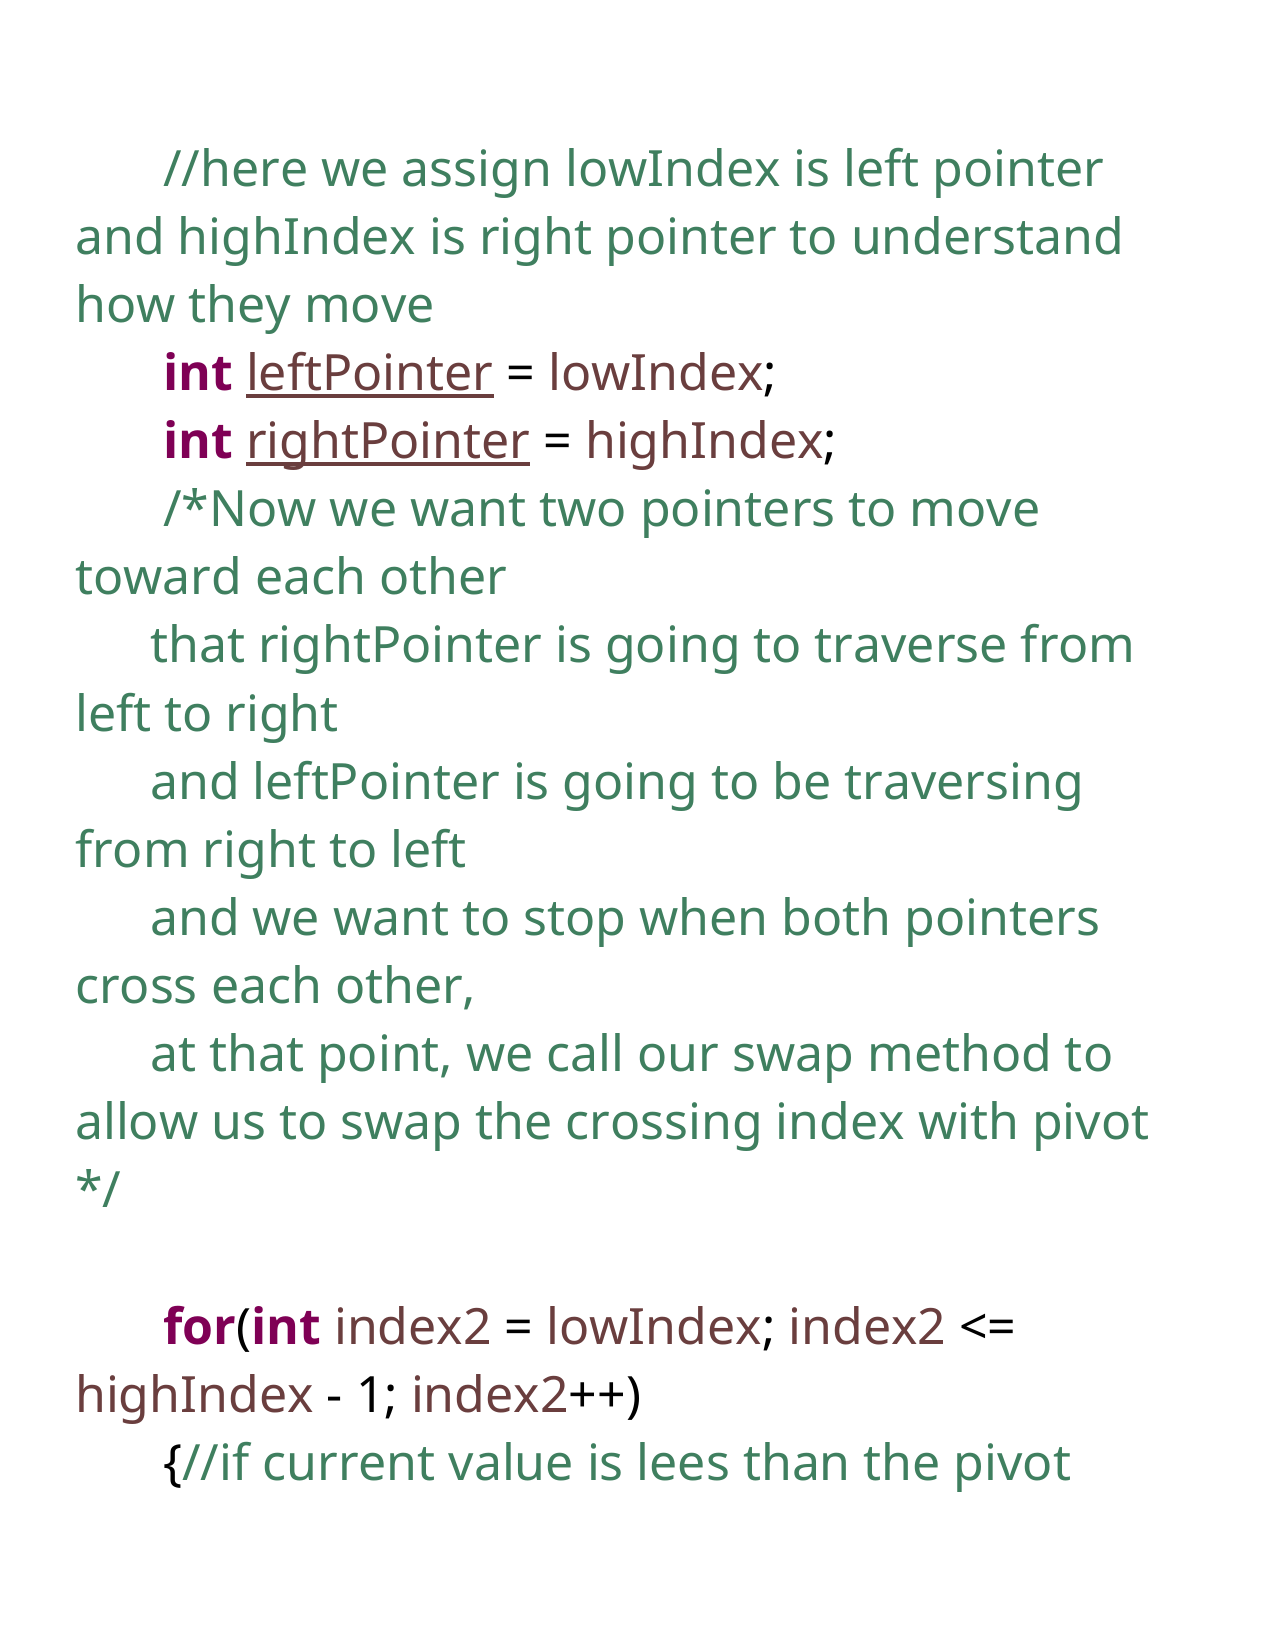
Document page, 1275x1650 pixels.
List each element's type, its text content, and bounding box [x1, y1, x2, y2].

text and we want to stop when both pointers cross each other, [75, 882, 1200, 1018]
text at that point, we call our swap method to allow us to swap the crossing index with pivot */ [75, 1018, 1200, 1222]
text int rightPointer = highIndex; [75, 405, 1200, 473]
text and leftPointer is going to be traversing from right to left [75, 746, 1200, 882]
text for(int index2 = lowIndex; index2 <= highIndex - 1; index2++) [75, 1291, 1200, 1427]
text int leftPointer = lowIndex; [75, 337, 1200, 405]
text that rightPointer is going to traverse from left to right [75, 609, 1200, 746]
text //here we assign lowIndex is left pointer and highIndex is right pointer to understand how they move [75, 132, 1200, 337]
text {//if current value is lees than the pivot [75, 1427, 1200, 1495]
text /*Now we want two pointers to move toward each other [75, 473, 1200, 609]
